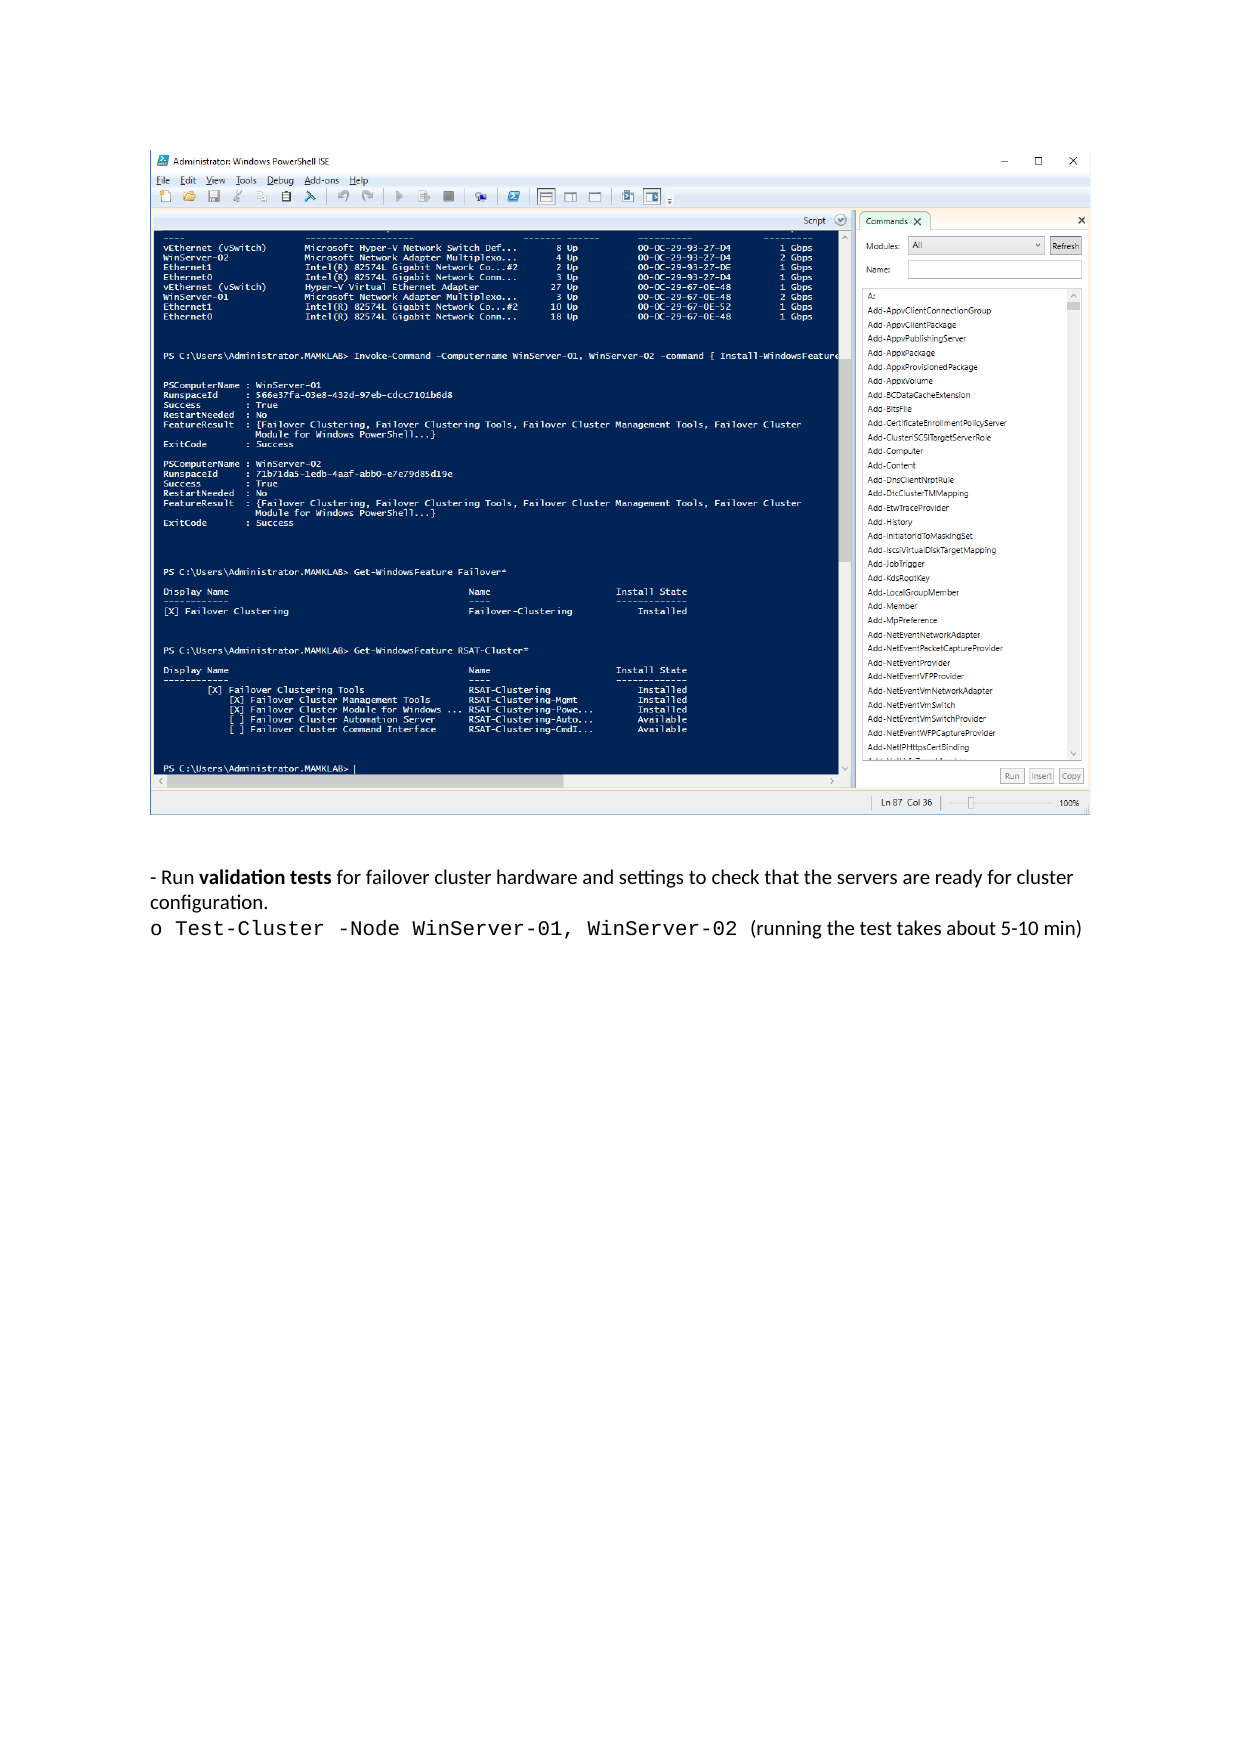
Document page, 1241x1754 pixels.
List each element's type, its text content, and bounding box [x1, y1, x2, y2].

picture [150, 150, 1091, 815]
text o Test-Cluster -Node WinServer-01, WinServer-02 (running the test takes about 5-10 min) [150, 915, 1090, 941]
text - Run validation tests for failover cluster hardware and settings to check that the servers are ready for cluster configuration. [150, 864, 1090, 915]
